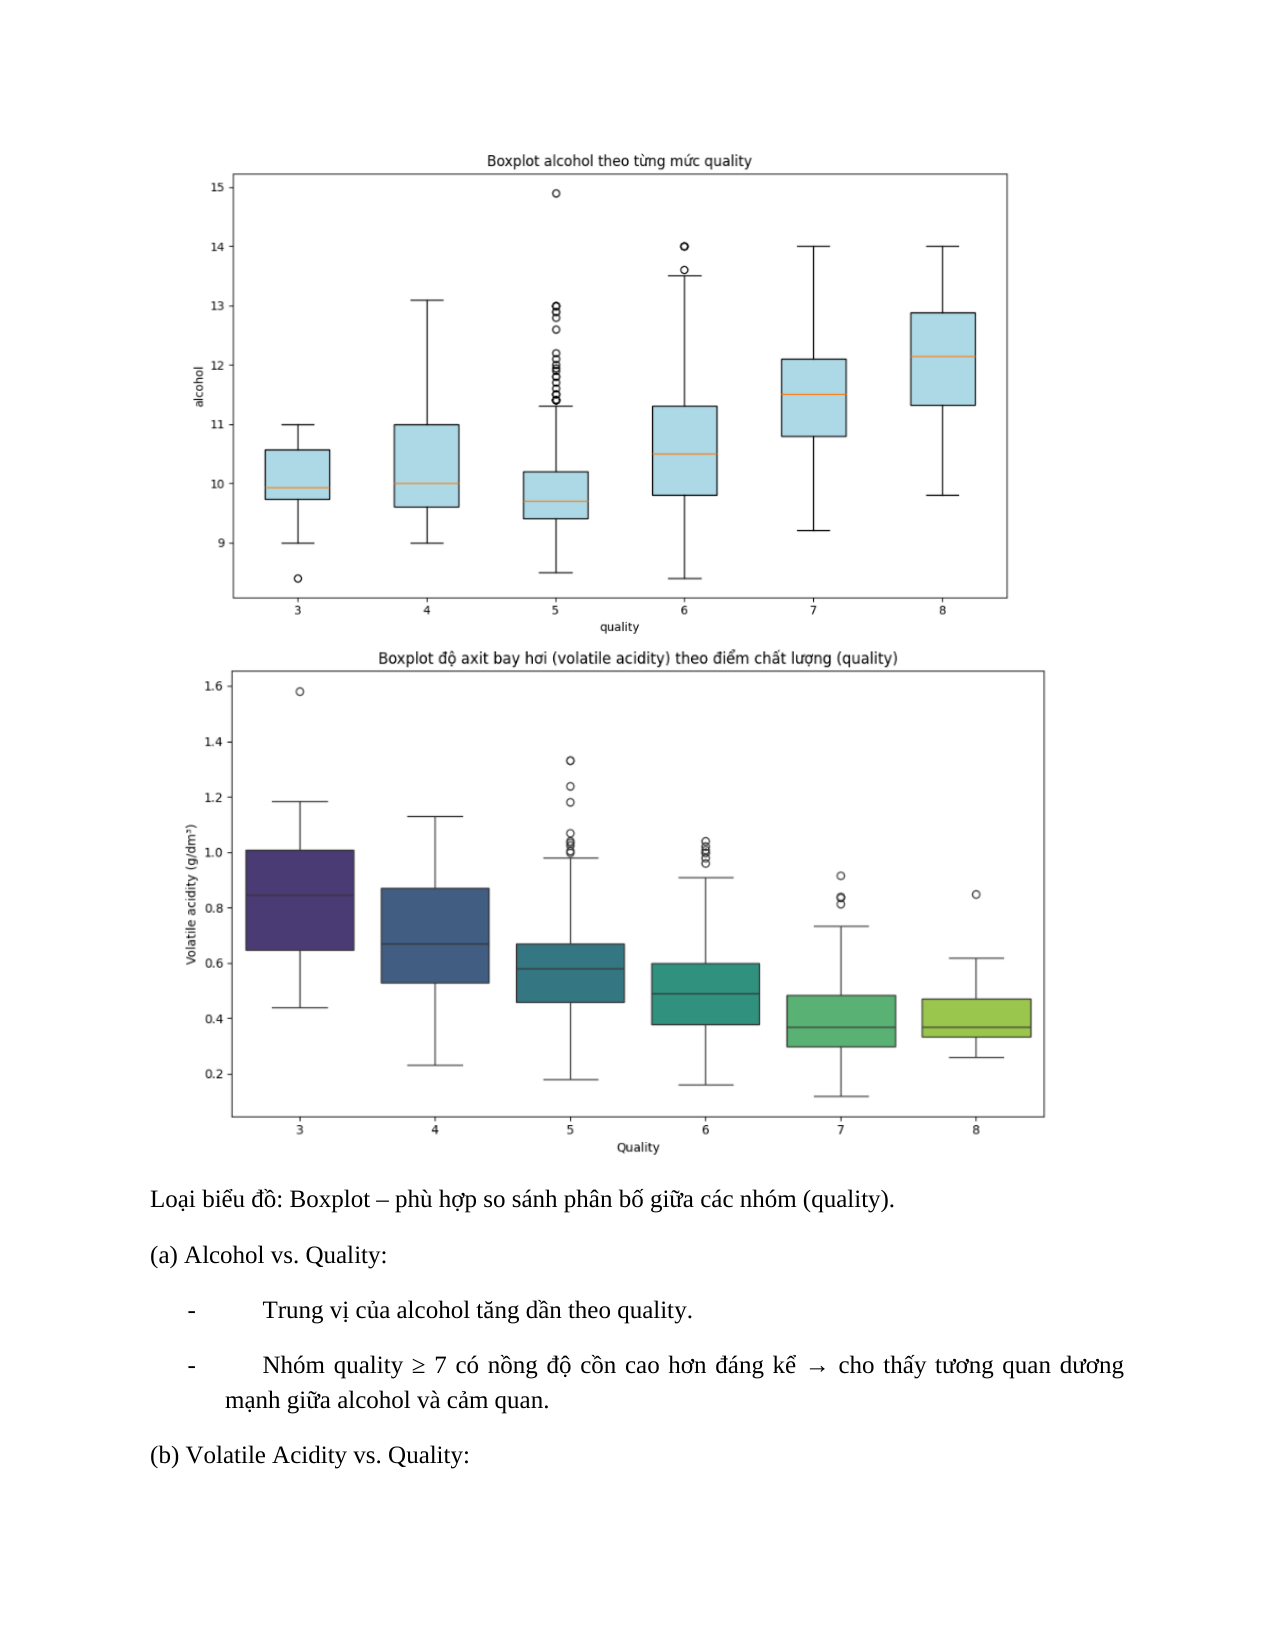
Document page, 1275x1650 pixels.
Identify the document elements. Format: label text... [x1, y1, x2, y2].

text (b) Volatile Acidity vs. Quality: [150, 1440, 1125, 1469]
list Trung vị của alcohol tăng dần theo quality. [187, 1295, 1125, 1324]
picture [150, 645, 1125, 1158]
picture [150, 150, 1125, 640]
list Nhóm quality ≥ 7 có nồng độ cồn cao hơn đáng kể → cho thấy tương quan dương mạnh giữa alcohol và cảm quan. [187, 1350, 1125, 1413]
text Loại biểu đồ: Boxplot – phù hợp so sánh phân bố giữa các nhóm (quality). [150, 1184, 1125, 1213]
text (a) Alcohol vs. Quality: [150, 1240, 1125, 1268]
